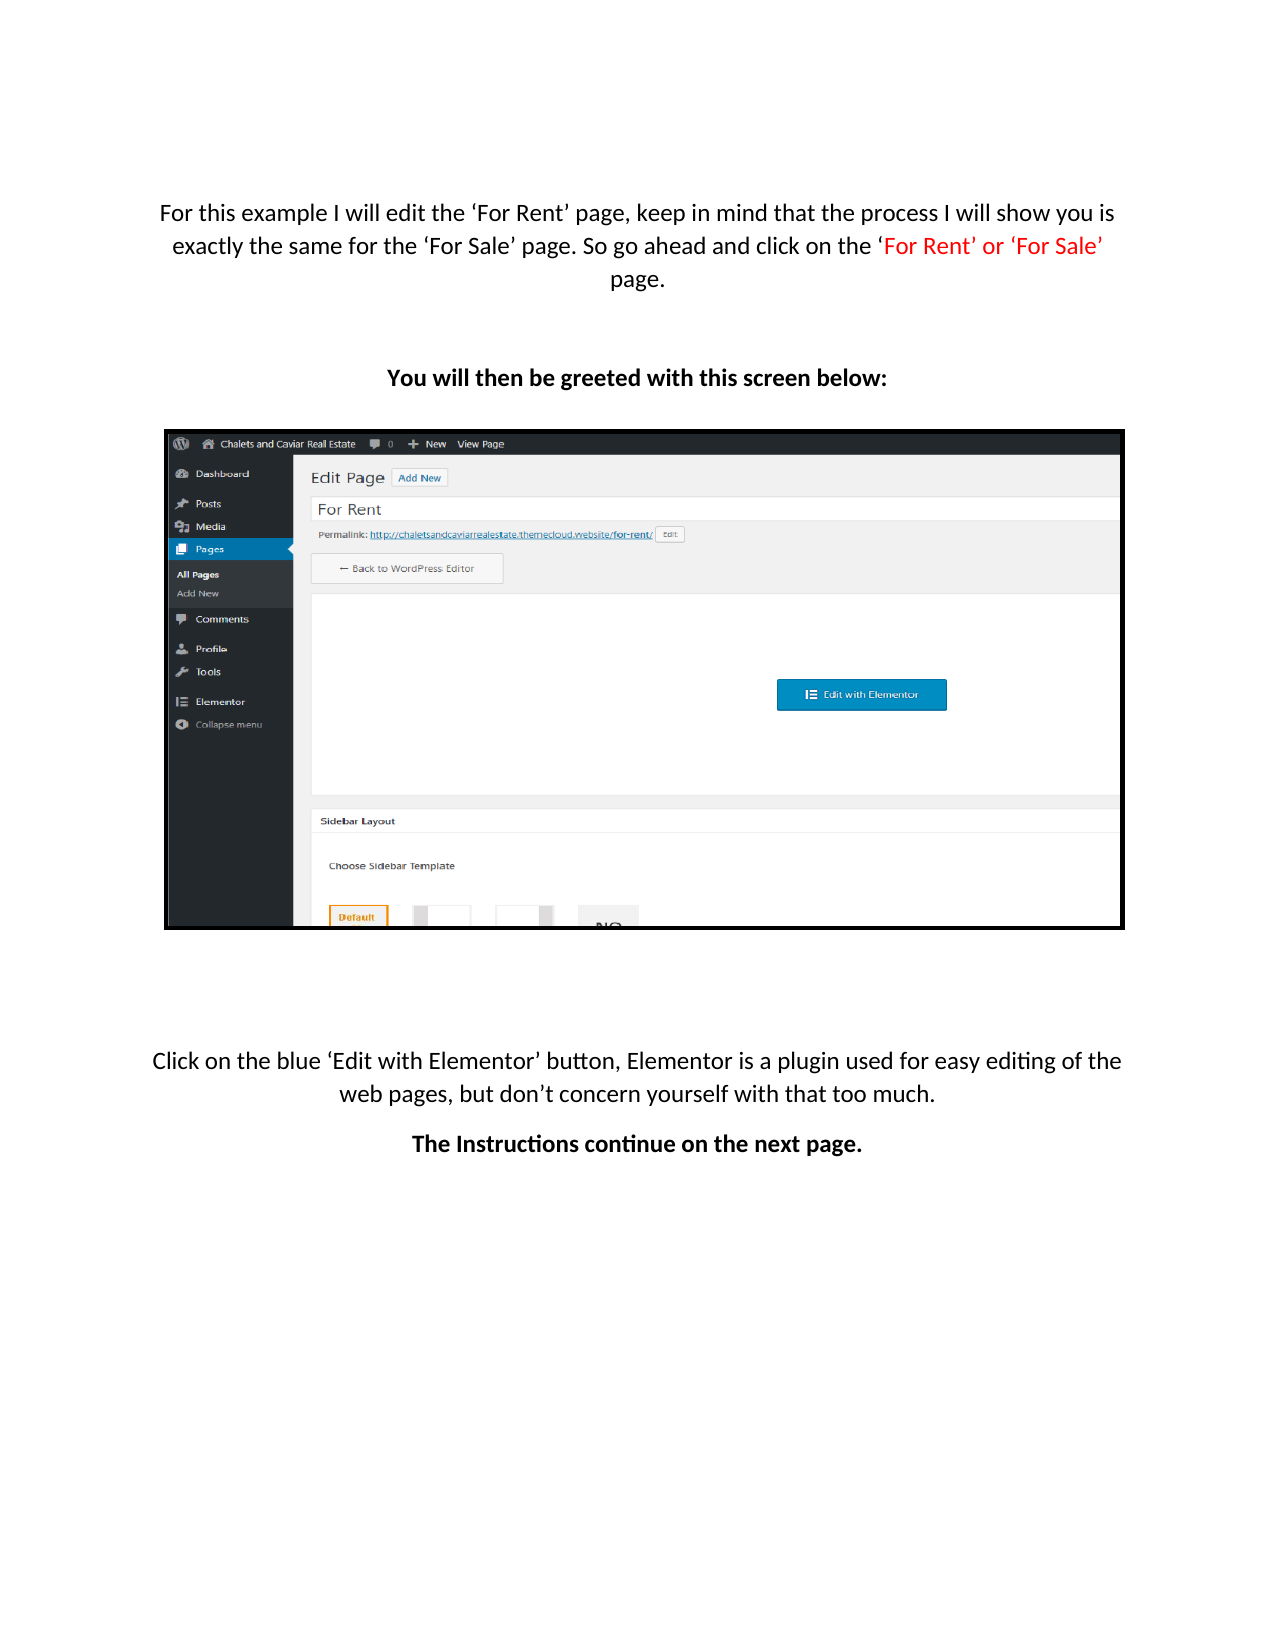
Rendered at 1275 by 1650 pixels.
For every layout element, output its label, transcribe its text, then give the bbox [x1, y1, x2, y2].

picture [168, 434, 1120, 926]
text Click on the blue ‘Edit with Elementor’ button, Elementor is a plugin used for easy editing of the web pages, but don’t concern yourself with that too much. [150, 1045, 1125, 1109]
text The Instructions continue on the next page. [150, 1128, 1125, 1158]
text For this example I will edit the ‘For Rent’ page, keep in mind that the process I will show you is exactly the same for the ‘For Sale’ page. So go ahead and click on the ‘For Rent’ or ‘For Sale’ page. [150, 197, 1125, 293]
picture [176, 544, 187, 554]
text You will then be greeted with this screen below: [150, 362, 1125, 392]
